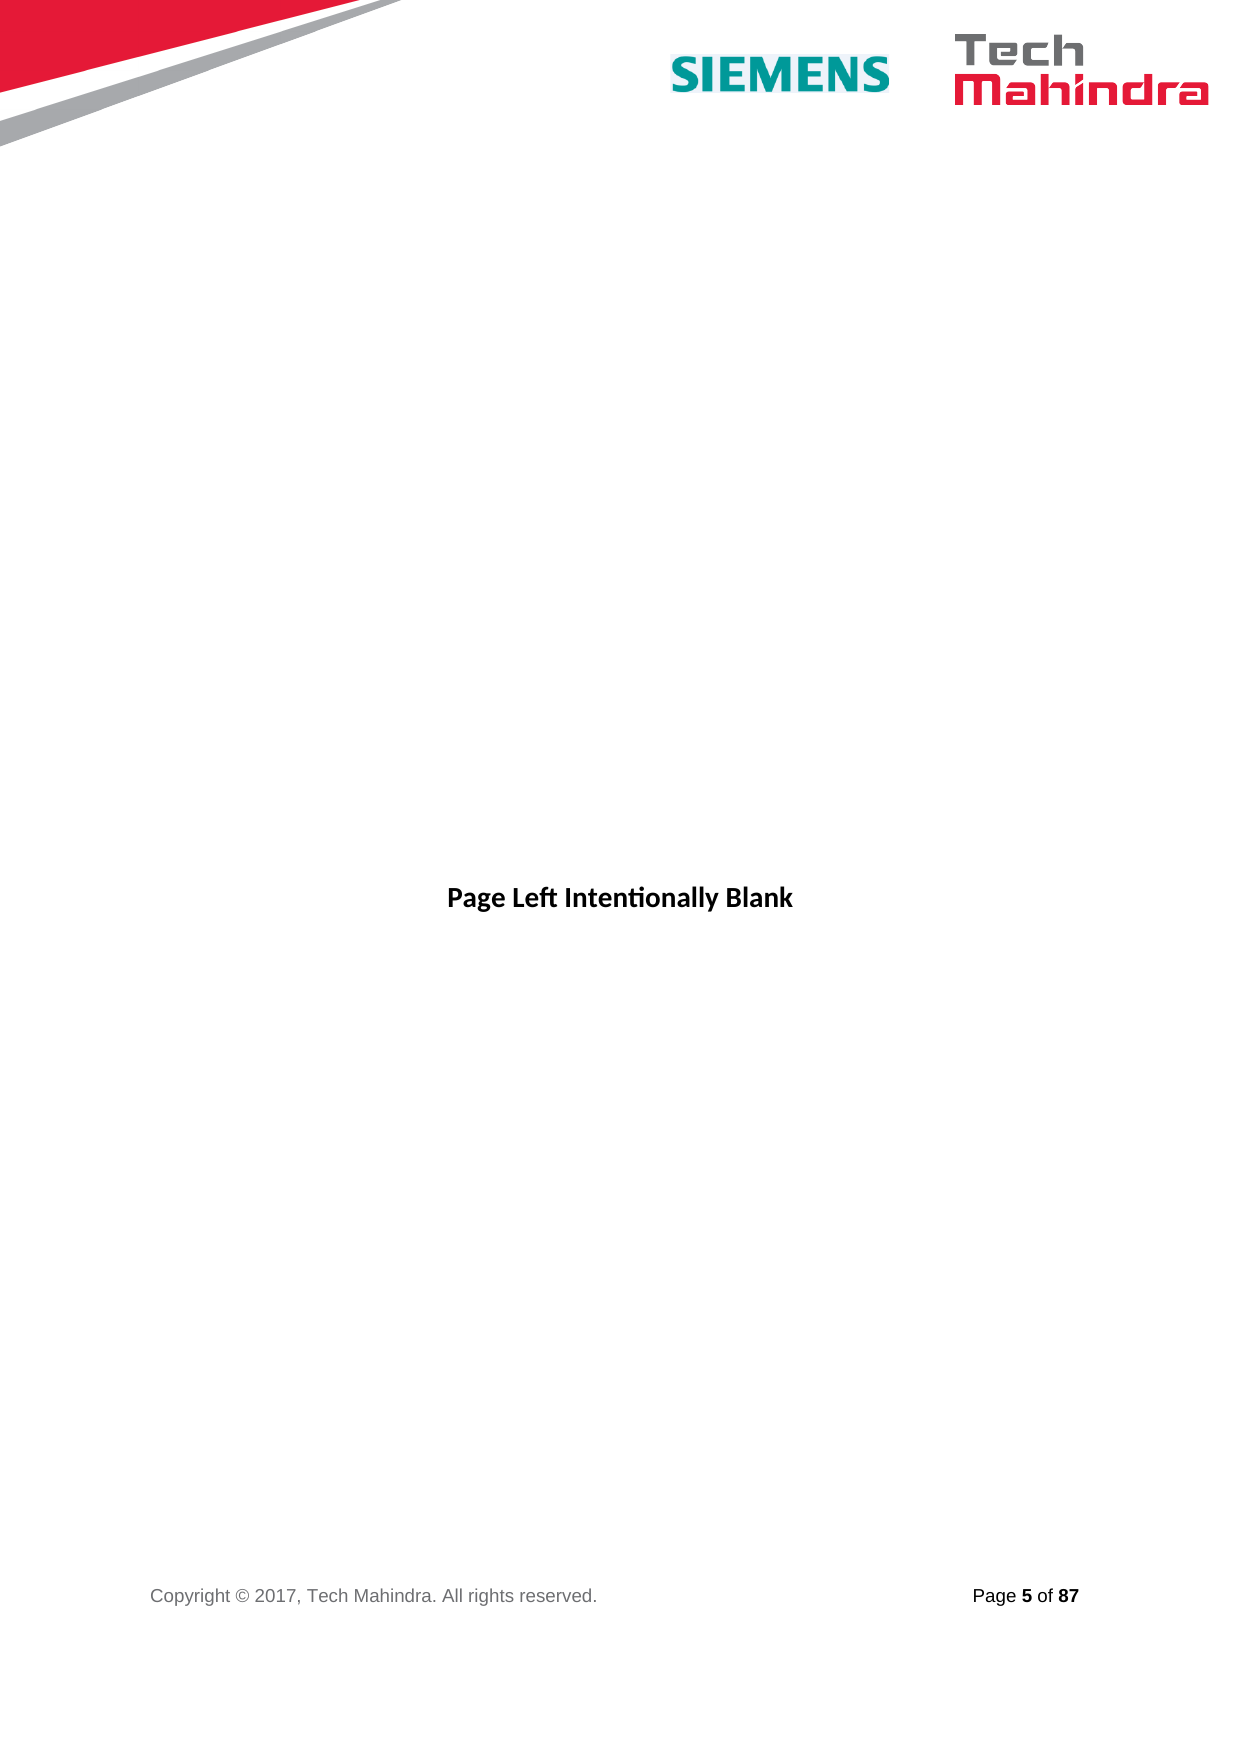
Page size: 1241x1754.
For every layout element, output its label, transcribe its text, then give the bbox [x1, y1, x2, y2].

picture [670, 54, 890, 93]
picture [0, 0, 423, 148]
picture [955, 34, 1209, 105]
text Page Left Intentionally Blank [150, 879, 1090, 915]
